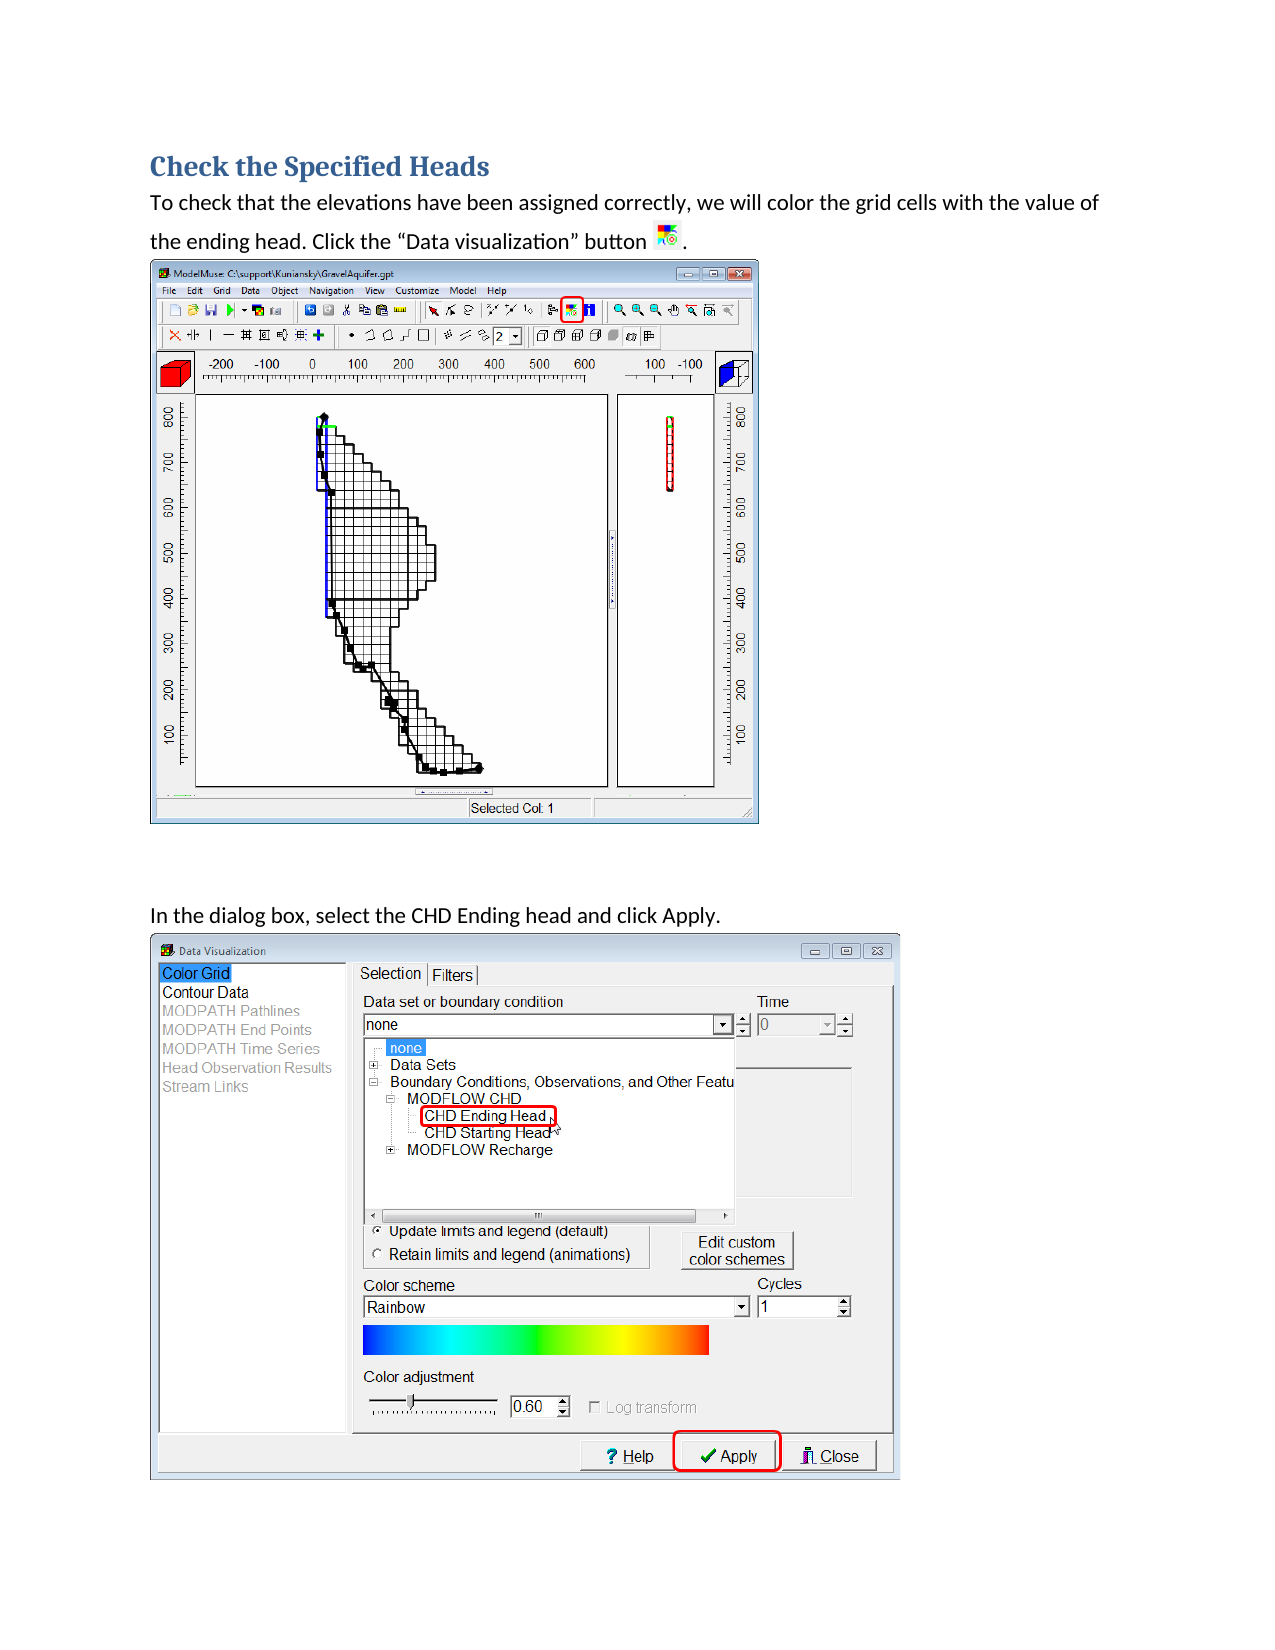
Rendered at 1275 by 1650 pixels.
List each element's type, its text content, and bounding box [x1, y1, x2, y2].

picture [653, 220, 682, 250]
subtitle Check the Specified Heads [150, 150, 1125, 183]
picture [150, 933, 901, 1480]
picture [150, 259, 759, 824]
